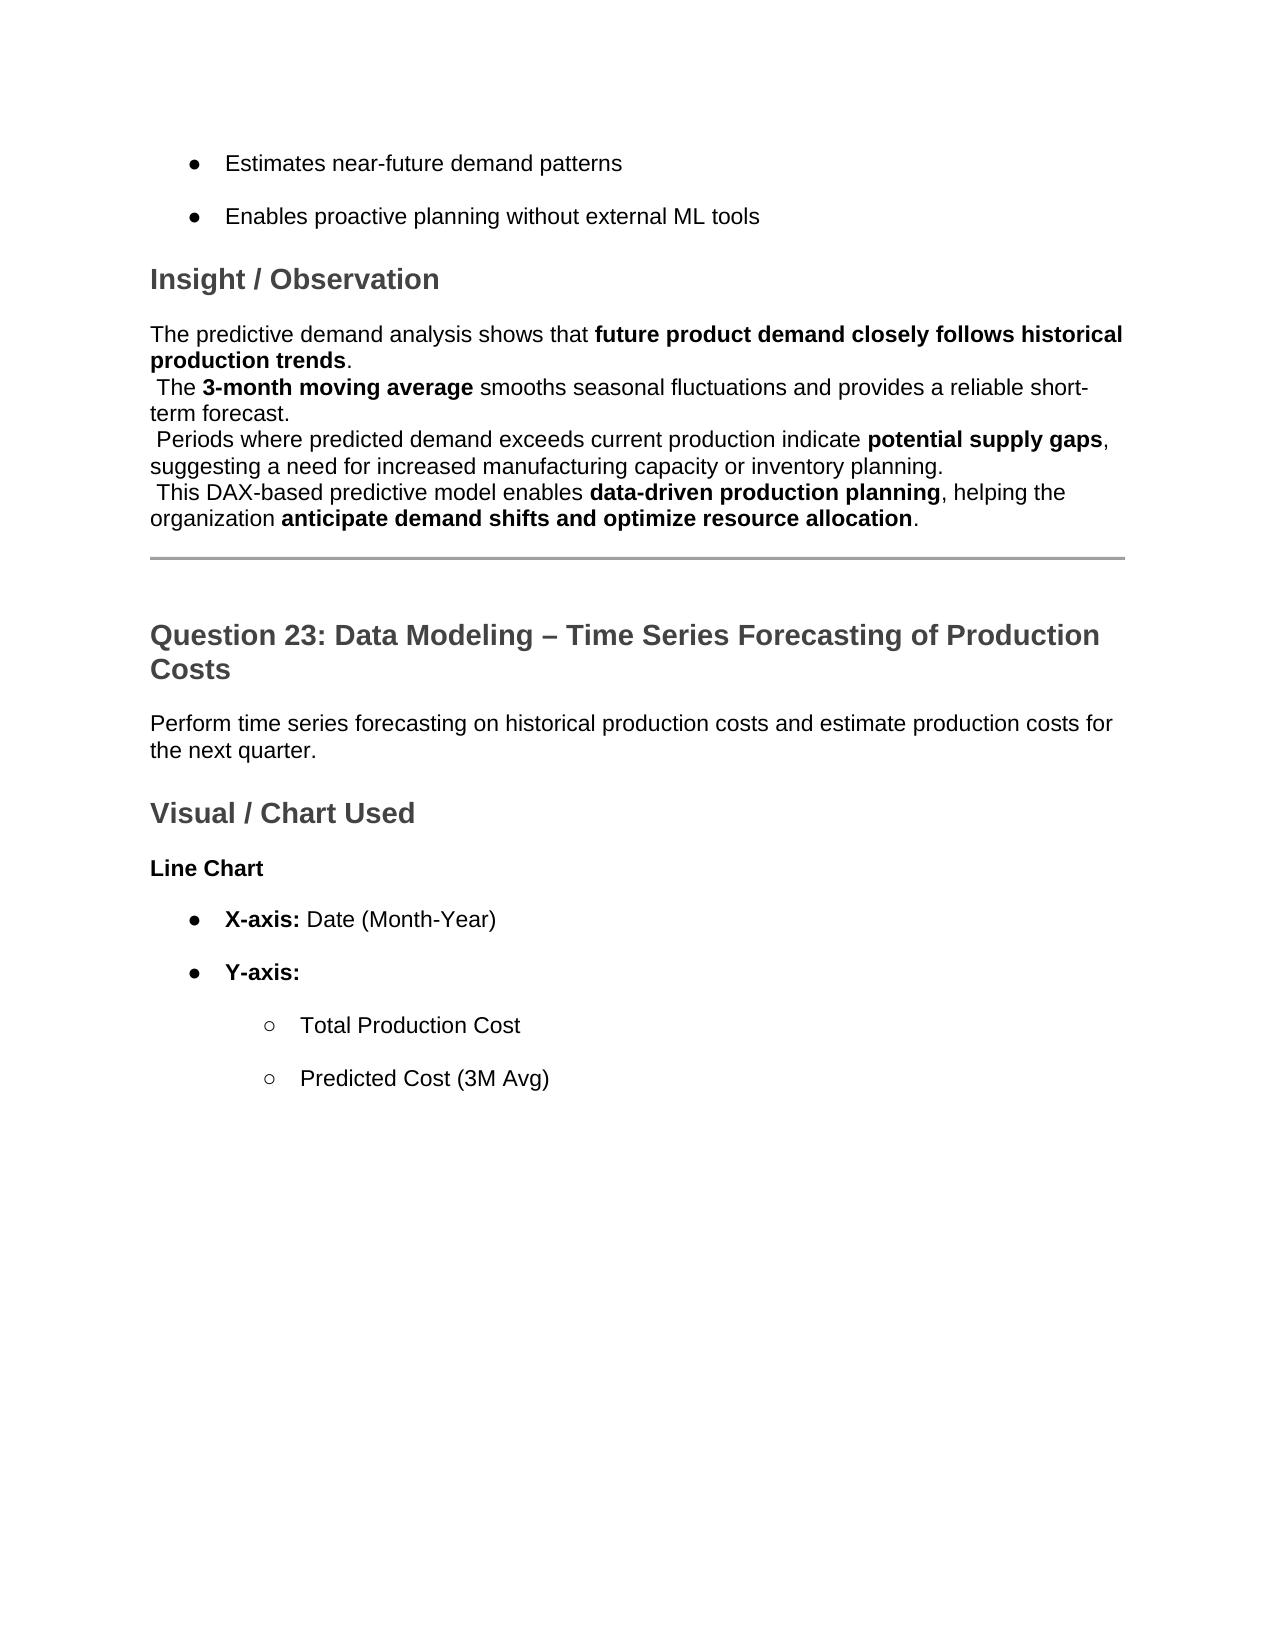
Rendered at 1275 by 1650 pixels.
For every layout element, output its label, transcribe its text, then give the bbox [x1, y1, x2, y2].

list Total Production Cost [262, 1012, 1125, 1064]
list Predicted Cost (3M Avg) [262, 1064, 1125, 1091]
list Y-axis: [187, 959, 1125, 1012]
text Line Chart [150, 855, 1125, 881]
subtitle Question 23: Data Modeling – Time Series Forecasting of Production Costs [150, 618, 1125, 685]
text The predictive demand analysis shows that future product demand closely follows historical production trends. The 3-month moving average smooths seasonal fluctuations and provides a reliable short-term forecast. Periods where predicted demand exceeds current production indicate potential supply gaps, suggesting a need for increased manufacturing capacity or inventory planning. This DAX-based predictive model enables data-driven production planning, helping the organization anticipate demand shifts and optimize resource allocation. [150, 321, 1125, 532]
list X-axis: Date (Month-Year) [187, 906, 1125, 959]
subtitle Insight / Observation [150, 262, 1125, 296]
text Perform time series forecasting on historical production costs and estimate production costs for the next quarter. [150, 710, 1125, 763]
list Enables proactive planning without external ML tools [187, 203, 1125, 229]
subtitle Visual / Chart Used [150, 796, 1125, 830]
list Estimates near-future demand patterns [187, 150, 1125, 203]
